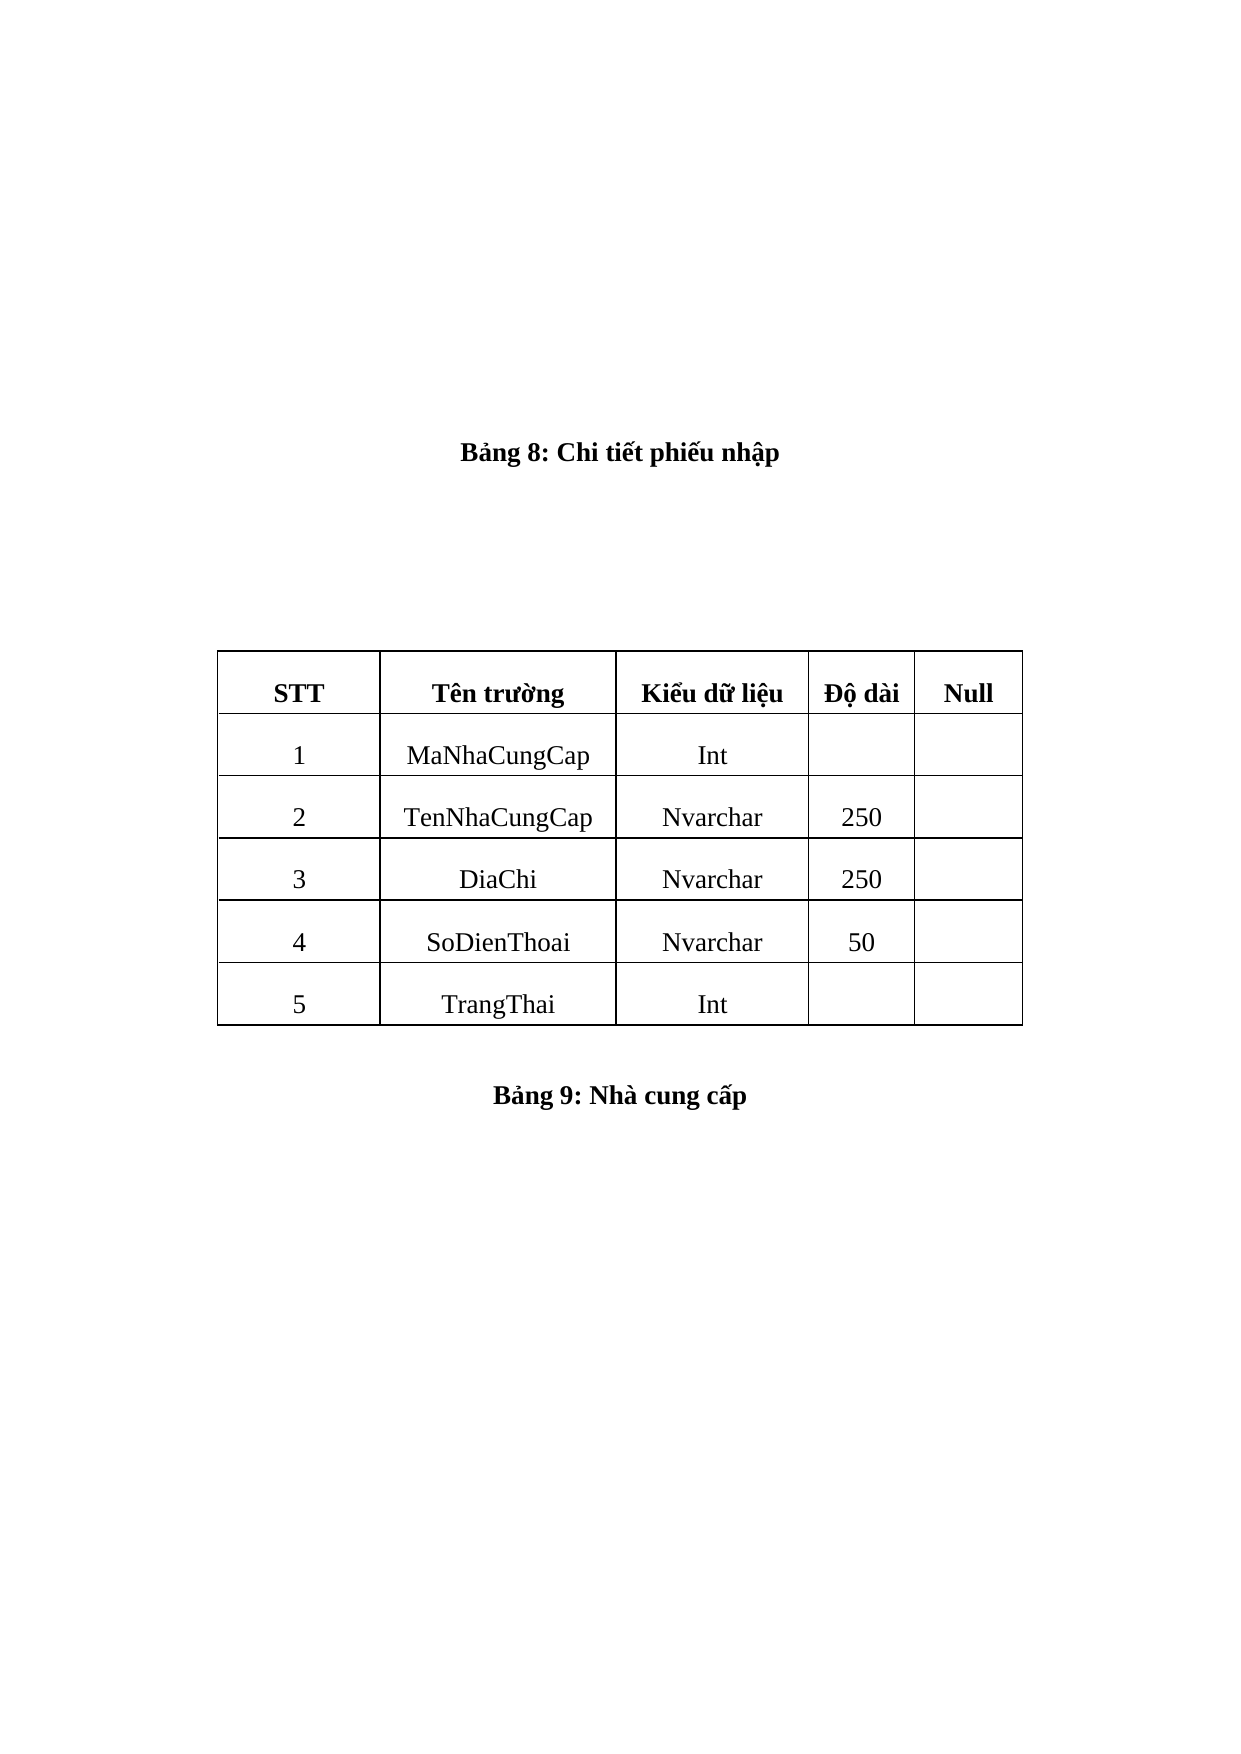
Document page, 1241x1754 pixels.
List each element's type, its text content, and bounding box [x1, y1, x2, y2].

table_cell [915, 839, 1022, 899]
table_header Kiểu dữ liệu [617, 652, 808, 712]
table_cell MaNhaCungCap [381, 714, 615, 775]
table_cell [809, 963, 914, 1024]
table_cell [915, 901, 1022, 962]
table_cell [915, 714, 1022, 775]
table_cell Int [617, 963, 808, 1024]
table_cell 50 [809, 901, 914, 962]
table_cell 5 [218, 963, 379, 1024]
table_cell Nvarchar [617, 901, 808, 962]
table_header Tên trường [381, 652, 615, 712]
table_header Độ dài [809, 652, 914, 712]
table_cell [915, 963, 1022, 1024]
table_cell Nvarchar [617, 839, 808, 899]
table_cell 4 [218, 900, 379, 962]
table_cell SoDienThoai [381, 901, 615, 962]
text Bảng 8: Chi tiết phiếu nhập [150, 436, 1090, 467]
table_cell Int [617, 714, 808, 775]
table_cell TenNhaCungCap [381, 776, 615, 837]
table_cell 250 [809, 839, 914, 899]
table_cell 1 [218, 714, 379, 775]
table_cell DiaChi [381, 839, 615, 899]
text Bảng 9: Nhà cung cấp [150, 1079, 1090, 1110]
table_cell 2 [218, 776, 379, 837]
table_cell [915, 776, 1022, 837]
table_header STT [218, 652, 379, 712]
table_cell Nvarchar [617, 776, 808, 837]
table_header Null [915, 652, 1022, 712]
table_cell 3 [218, 838, 379, 899]
table_cell 250 [809, 776, 914, 837]
table_cell TrangThai [381, 963, 615, 1024]
table_cell [809, 714, 914, 775]
